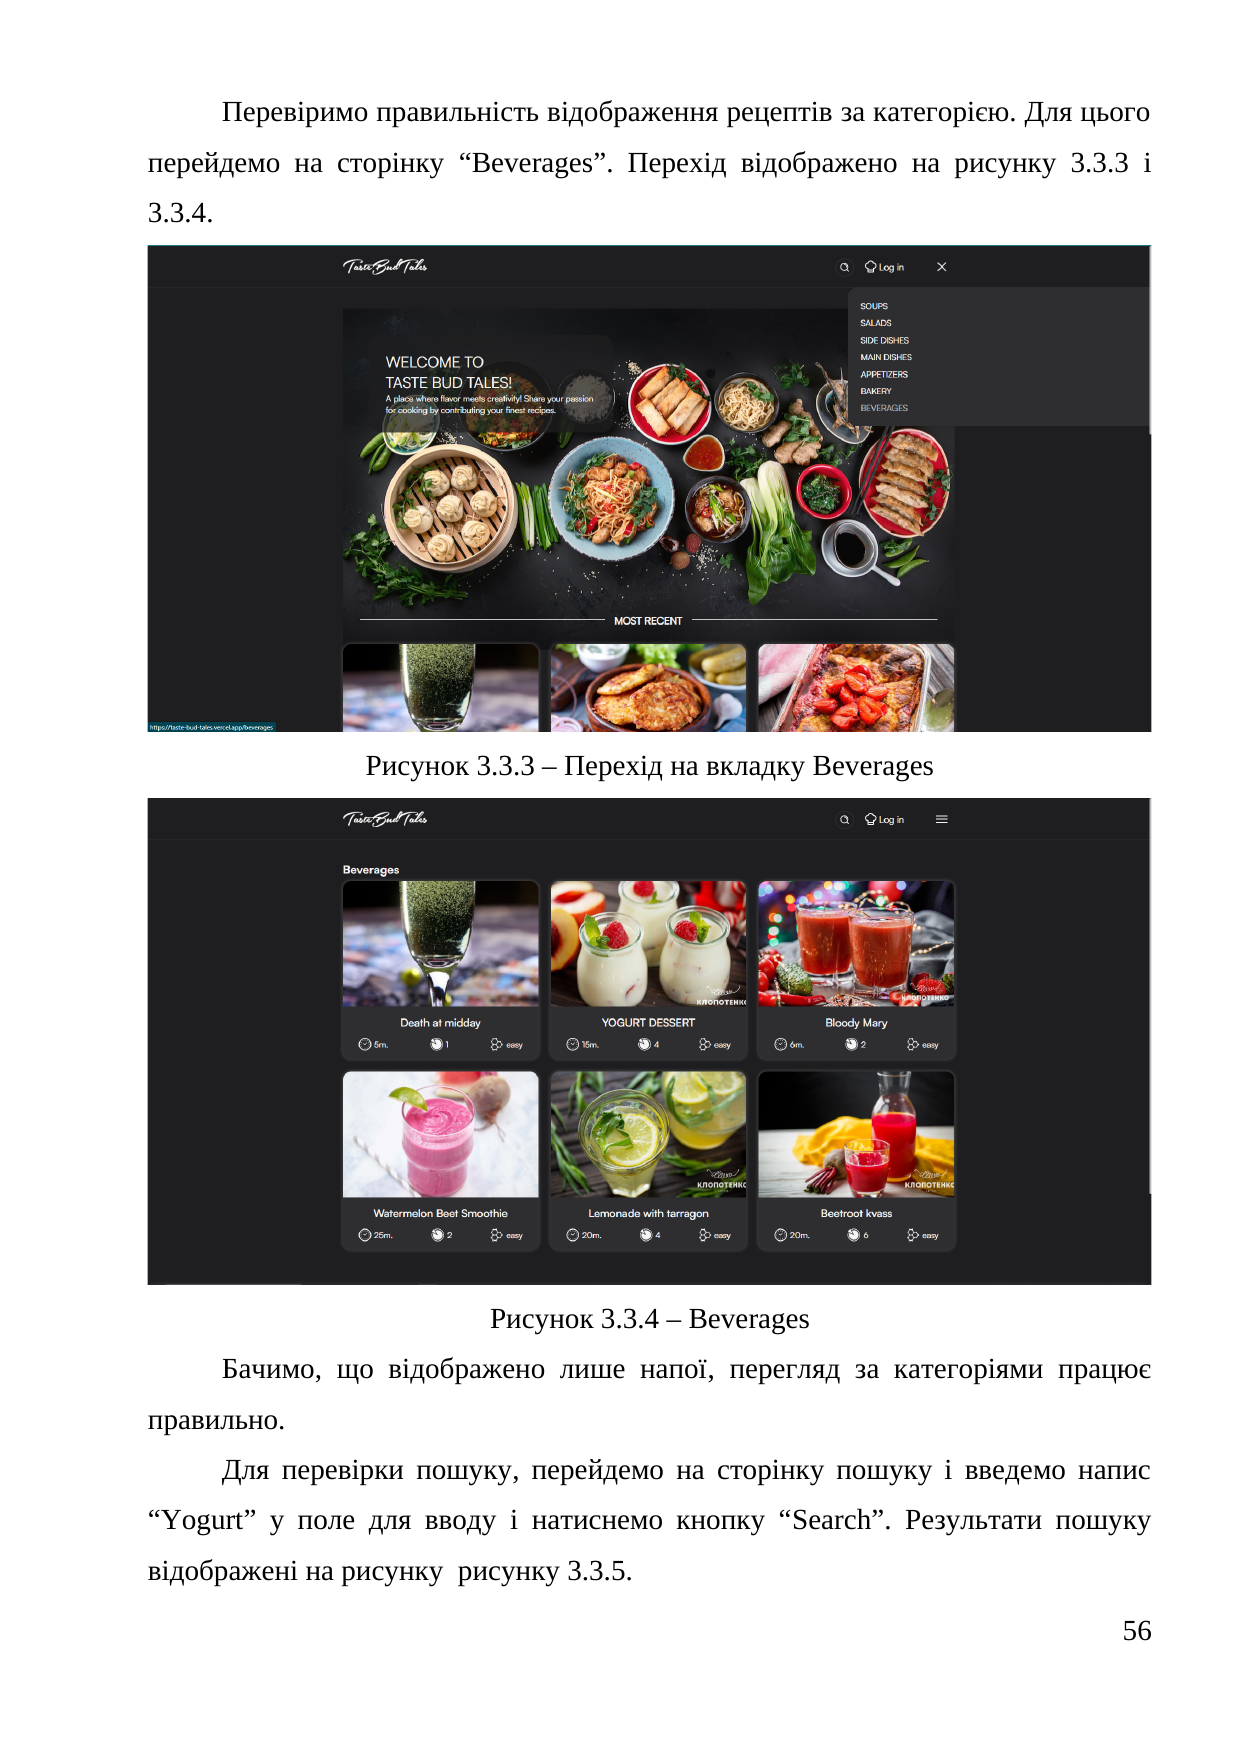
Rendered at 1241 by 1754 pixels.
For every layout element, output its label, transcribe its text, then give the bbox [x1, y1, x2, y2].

picture [147, 798, 1152, 1285]
text Рисунок 3.3.4 – Beverages [148, 1301, 1152, 1335]
text Перевіримо правильність відображення рецептів за категорією. Для цього перейдемо на сторінку “Beverages”. Перехід відображено на рисунку 3.3.3 і 3.3.4. [148, 94, 1152, 229]
picture [147, 245, 1152, 732]
text Бачимо, що відображено лише напої, перегляд за категоріями працює правильно. [148, 1352, 1152, 1435]
text Рисунок 3.3.3 – Перехід на вкладку Beverages [148, 748, 1152, 781]
text Для перевірки пошуку, перейдемо на сторінку пошуку і введемо напис “Yogurt” у поле для вводу і натиснемо кнопку “Search”. Результати пошуку відображені на рисунку рисунку 3.3.5. [148, 1452, 1152, 1586]
